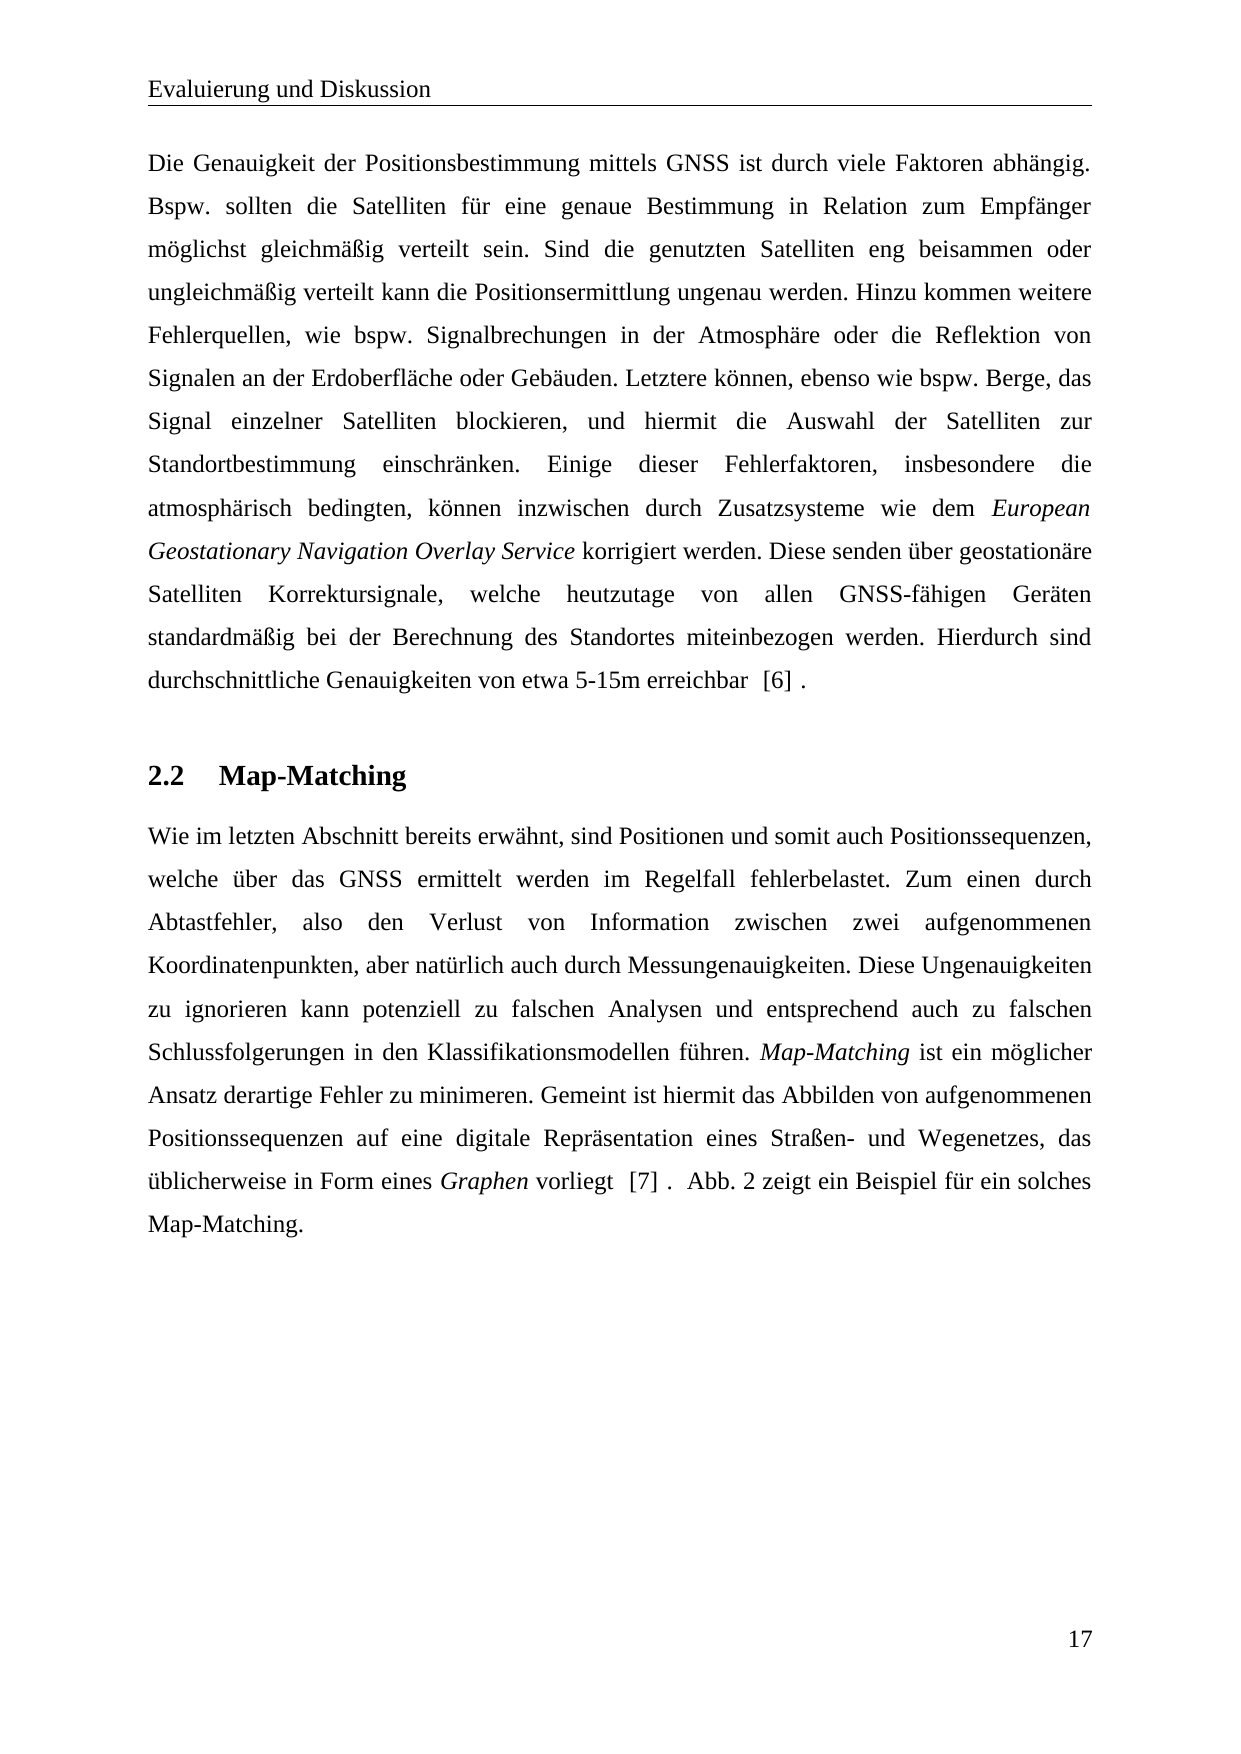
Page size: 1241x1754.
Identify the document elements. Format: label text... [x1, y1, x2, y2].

text Wie im letzten Abschnitt bereits erwähnt, sind Positionen und somit auch Positionssequenzen, welche über das GNSS ermittelt werden im Regelfall fehlerbelastet. Zum einen durch Abtastfehler, also den Verlust von Information zwischen zwei aufgenommenen Koordinatenpunkten, aber natürlich auch durch Messungenauigkeiten. Diese Ungenauigkeiten zu ignorieren kann potenziell zu falschen Analysen und entsprechend auch zu falschen Schlussfolgerungen in den Klassifikationsmodellen führen. Map-Matching ist ein möglicher Ansatz derartige Fehler zu minimeren. Gemeint ist hiermit das Abbilden von aufgenommenen Positionssequenzen auf eine digitale Repräsentation eines Straßen- und Wegenetzes, das üblicherweise in Form eines Graphen vorliegt . Abb. 2 zeigt ein Beispiel für ein solches Map-Matching. [148, 821, 1092, 1238]
subtitle Map-Matching [148, 758, 1092, 792]
text Die Genauigkeit der Positionsbestimmung mittels GNSS ist durch viele Faktoren abhängig. Bspw. sollten die Satelliten für eine genaue Bestimmung in Relation zum Empfänger möglichst gleichmäßig verteilt sein. Sind die genutzten Satelliten eng beisammen oder ungleichmäßig verteilt kann die Positionsermittlung ungenau werden. Hinzu kommen weitere Fehlerquellen, wie bspw. Signalbrechungen in der Atmosphäre oder die Reflektion von Signalen an der Erdoberfläche oder Gebäuden. Letztere können, ebenso wie bspw. Berge, das Signal einzelner Satelliten blockieren, und hiermit die Auswahl der Satelliten zur Standortbestimmung einschränken. Einige dieser Fehlerfaktoren, insbesondere die atmosphärisch bedingten, können inzwischen durch Zusatzsysteme wie dem European Geostationary Navigation Overlay Service korrigiert werden. Diese senden über geostationäre Satelliten Korrektursignale, welche heutzutage von allen GNSS-fähigen Geräten standardmäßig bei der Berechnung des Standortes miteinbezogen werden. Hierdurch sind durchschnittliche Genauigkeiten von etwa 5-15m erreichbar . [148, 148, 1092, 694]
